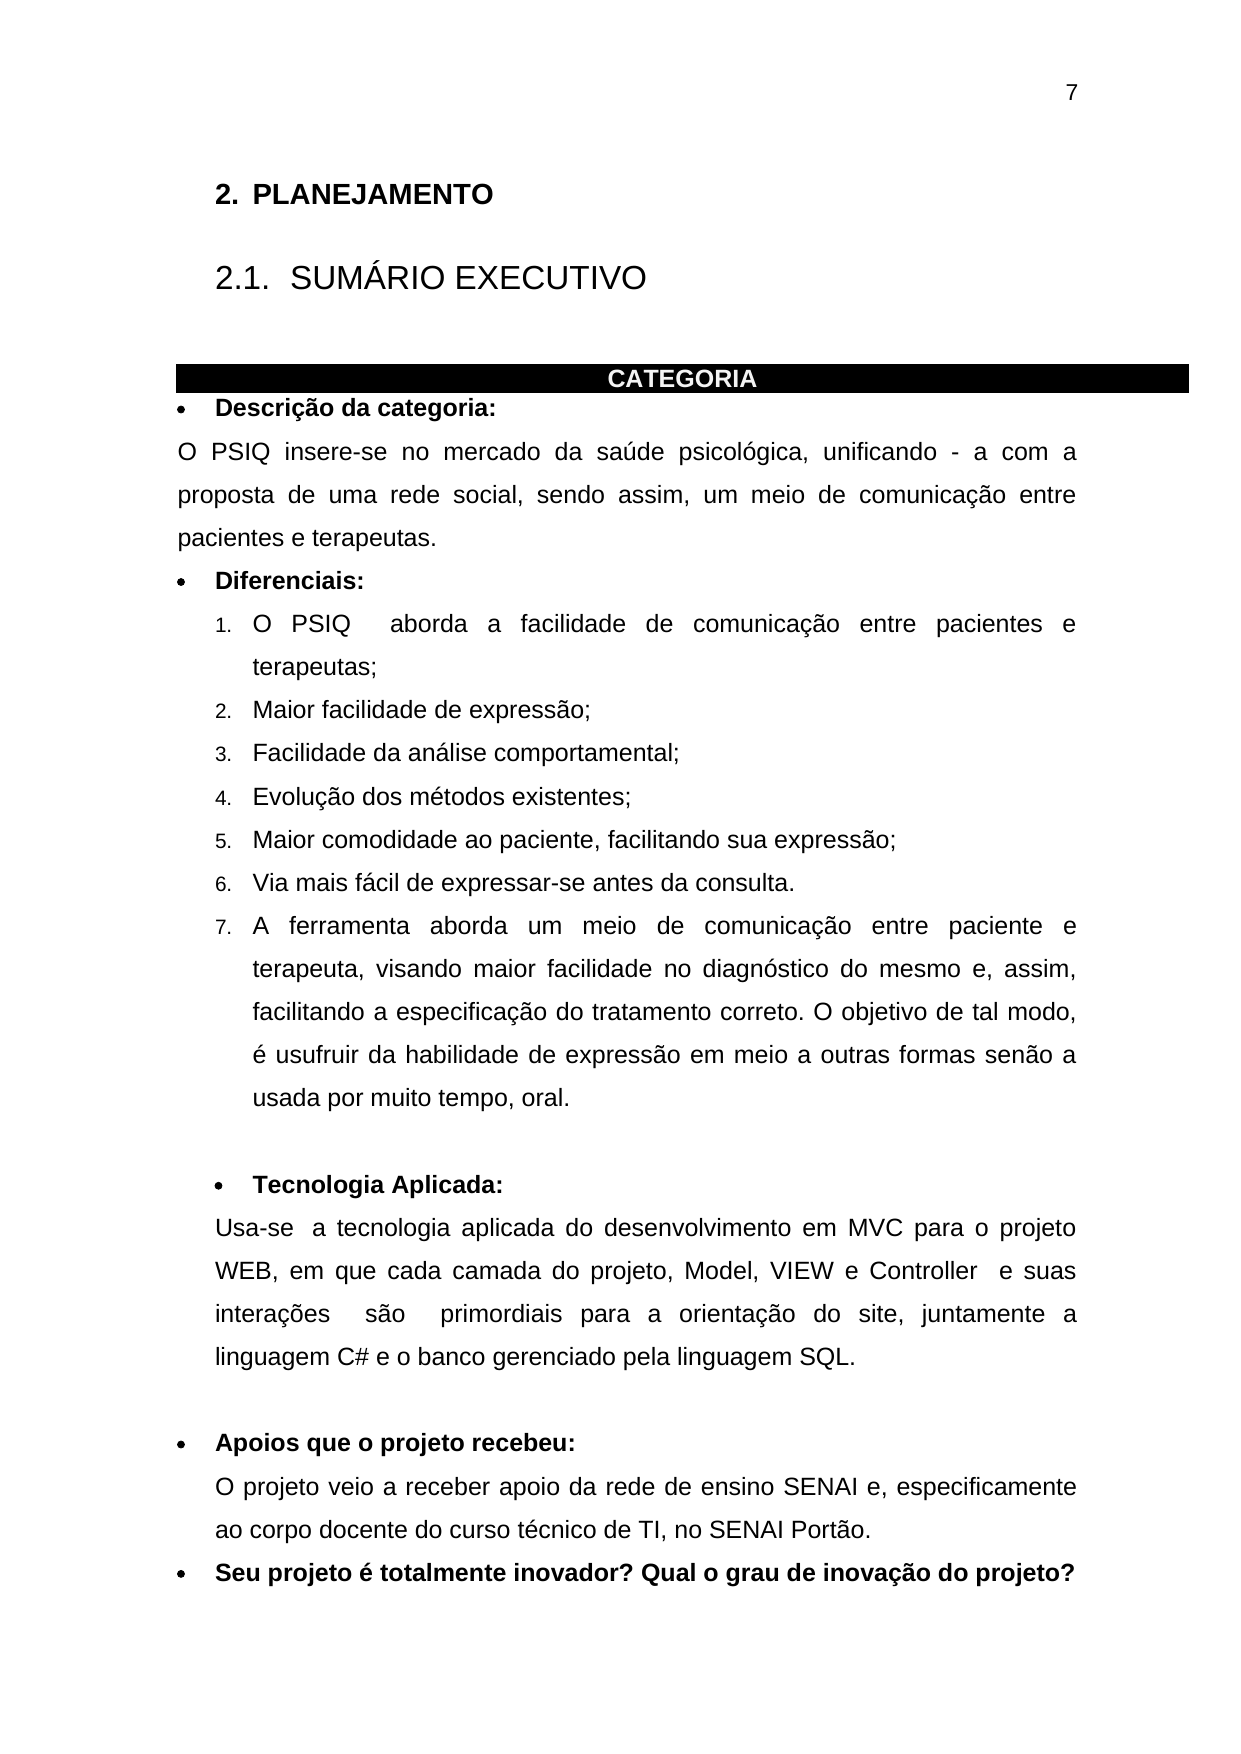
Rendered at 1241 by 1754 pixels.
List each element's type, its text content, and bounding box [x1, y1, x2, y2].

list Tecnologia Aplicada: [215, 1169, 1078, 1198]
list A ferramenta aborda um meio de comunicação entre paciente e terapeuta, visando maior facilidade no diagnóstico do mesmo e, assim, facilitando a especificação do tratamento correto. O objetivo de tal modo, é usufruir da habilidade de expressão em meio a outras formas senão a usada por muito tempo, oral. [215, 911, 1078, 1112]
list Apoios que o projeto recebeu: [177, 1428, 1078, 1457]
list PLANEJAMENTO [215, 177, 1078, 211]
list O PSIQ aborda a facilidade de comunicação entre pacientes e terapeutas; [215, 609, 1078, 681]
text O projeto veio a receber apoio da rede de ensino SENAI e, especificamente ao corpo docente do curso técnico de TI, no SENAI Portão. [215, 1471, 1078, 1543]
list Maior comodidade ao paciente, facilitando sua expressão; [215, 824, 1078, 853]
list Facilidade da análise comportamental; [215, 738, 1078, 767]
list Maior facilidade de expressão; [215, 695, 1078, 724]
list SUMÁRIO EXECUTIVO [215, 258, 1078, 297]
list Via mais fácil de expressar-se antes da consulta. [215, 868, 1078, 896]
list Diferenciais: [177, 566, 1078, 594]
text O PSIQ insere-se no mercado da saúde psicológica, unificando - a com a proposta de uma rede social, sendo assim, um meio de comunicação entre pacientes e terapeutas. [177, 436, 1078, 551]
list Evolução dos métodos existentes; [215, 781, 1078, 810]
list Descrição da categoria: [177, 393, 1078, 422]
table_header CATEGORIA [176, 364, 1189, 393]
list Seu projeto é totalmente inovador? Qual o grau de inovação do projeto? [177, 1558, 1078, 1586]
text Usa-se a tecnologia aplicada do desenvolvimento em MVC para o projeto WEB, em que cada camada do projeto, Model, VIEW e Controller e suas interações são primordiais para a orientação do site, juntamente a linguagem C# e o banco gerenciado pela linguagem SQL. [215, 1213, 1078, 1371]
